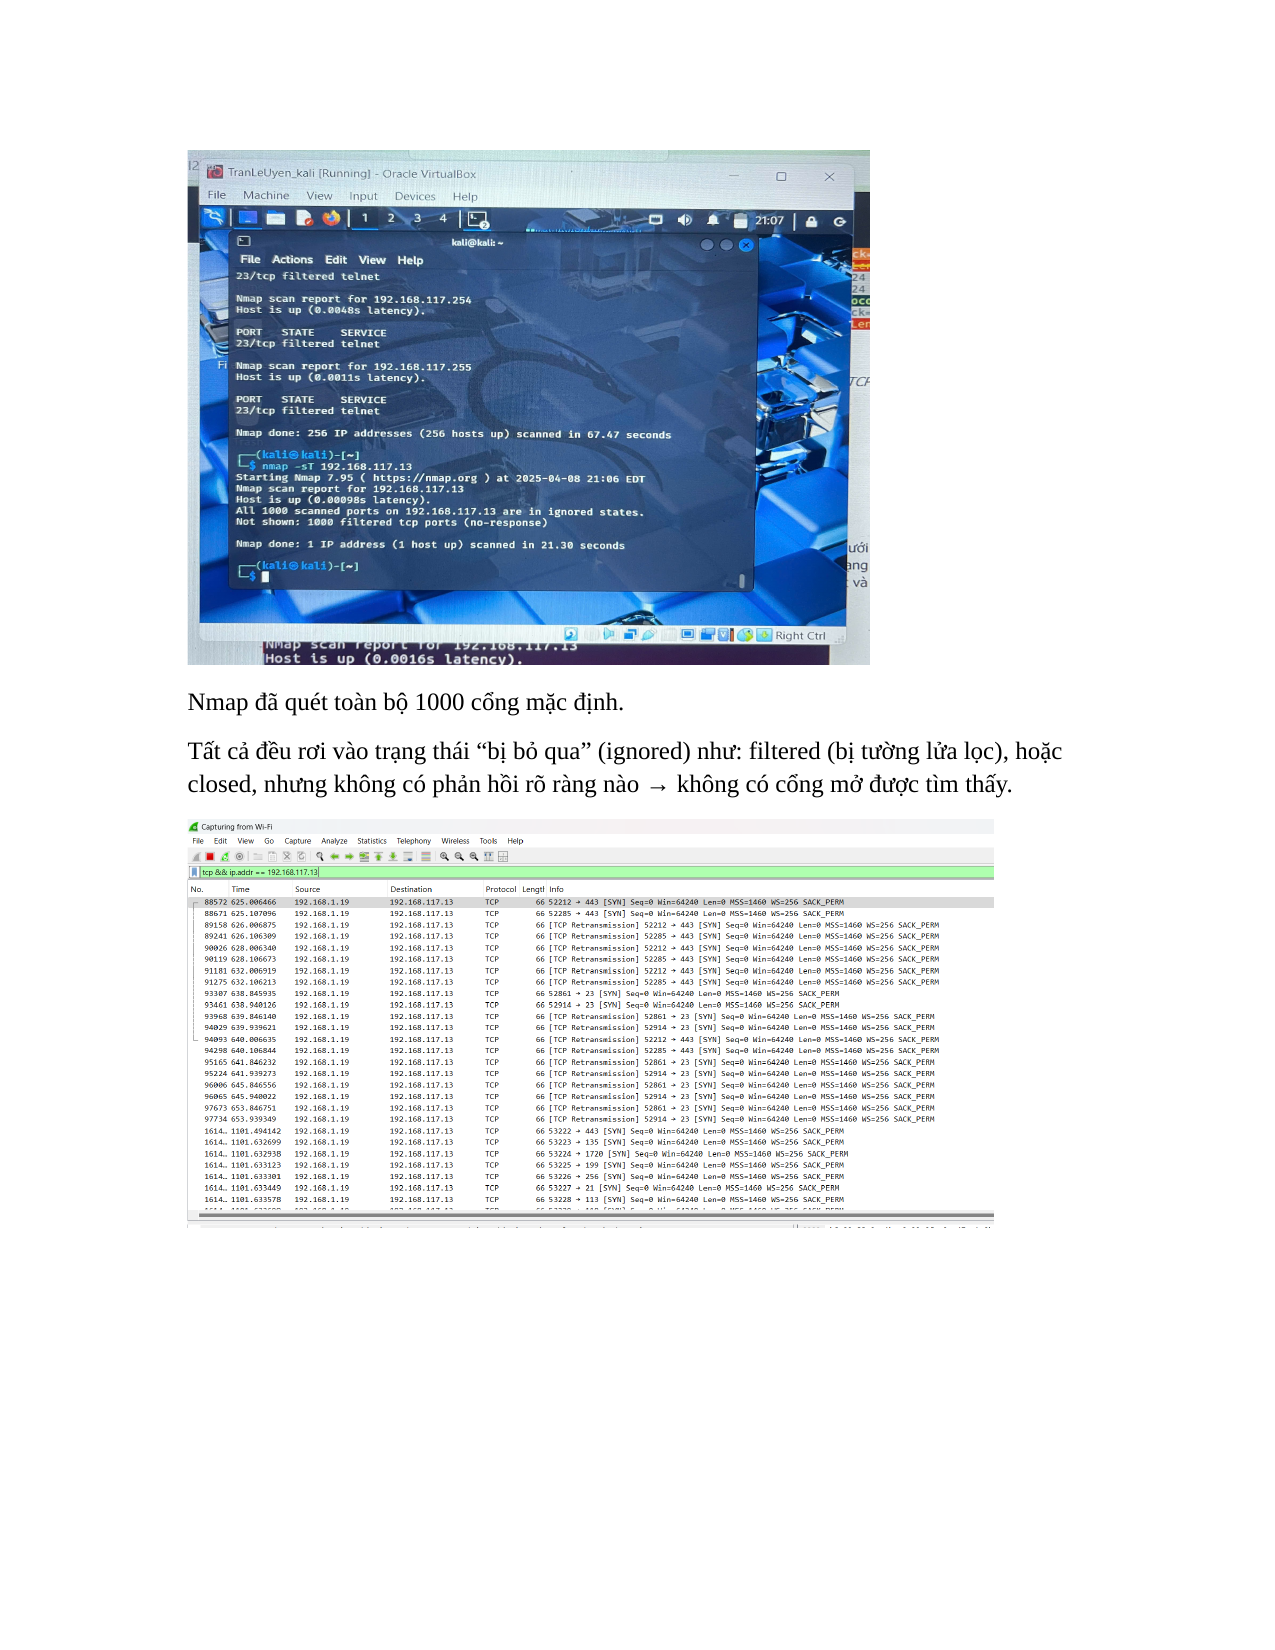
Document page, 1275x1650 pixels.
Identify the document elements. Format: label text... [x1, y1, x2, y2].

picture [187, 819, 994, 1228]
text Nmap đã quét toàn bộ 1000 cổng mặc định. [187, 687, 1125, 716]
text Tất cả đều rơi vào trạng thái “bị bỏ qua” (ignored) như: filtered (bị tường lửa lọc), hoặc closed, nhưng không có phản hồi rõ ràng nào → không có cổng mở được tìm thấy. [187, 736, 1125, 798]
picture [187, 150, 870, 665]
